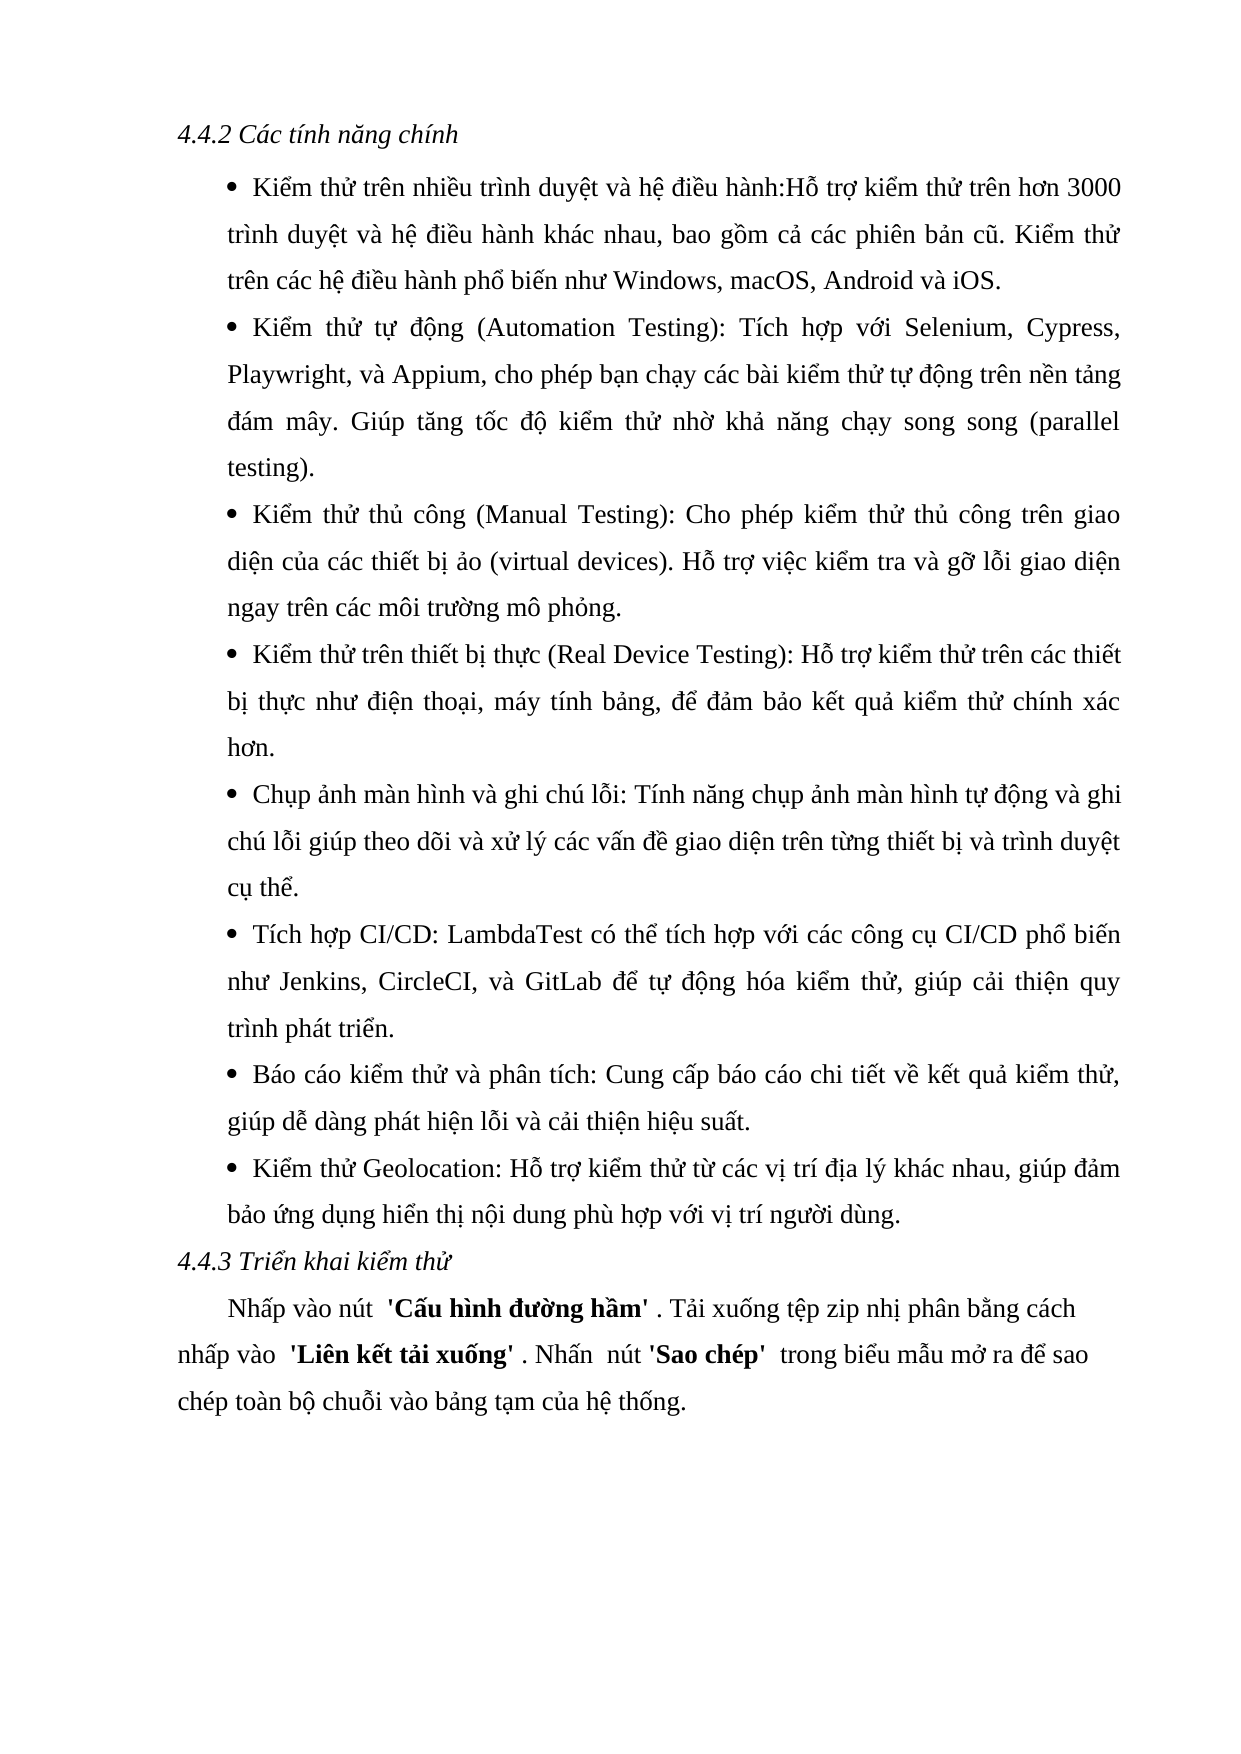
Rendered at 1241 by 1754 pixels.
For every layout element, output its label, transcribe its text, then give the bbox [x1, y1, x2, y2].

text Nhấp vào nút 'Cấu hình đường hầm' . Tải xuống tệp zip nhị phân bằng cách nhấp vào 'Liên kết tải xuống' . Nhấn nút 'Sao chép' trong biểu mẫu mở ra để sao chép toàn bộ chuỗi vào bảng tạm của hệ thống. [177, 1292, 1122, 1416]
list Báo cáo kiểm thử và phân tích: Cung cấp báo cáo chi tiết về kết quả kiểm thử, giúp dễ dàng phát hiện lỗi và cải thiện hiệu suất. [227, 1058, 1122, 1136]
list Kiểm thử Geolocation: Hỗ trợ kiểm thử từ các vị trí địa lý khác nhau, giúp đảm bảo ứng dụng hiển thị nội dung phù hợp với vị trí người dùng. [227, 1152, 1122, 1230]
list Kiểm thử trên nhiều trình duyệt và hệ điều hành:Hỗ trợ kiểm thử trên hơn 3000 trình duyệt và hệ điều hành khác nhau, bao gồm cả các phiên bản cũ. Kiểm thử trên các hệ điều hành phổ biến như Windows, macOS, Android và iOS. [227, 171, 1122, 296]
list Kiểm thử tự động (Automation Testing): Tích hợp với Selenium, Cypress, Playwright, và Appium, cho phép bạn chạy các bài kiểm thử tự động trên nền tảng đám mây. Giúp tăng tốc độ kiểm thử nhờ khả năng chạy song song (parallel testing). [227, 311, 1122, 482]
subtitle 4.4.2 Các tính năng chính [177, 118, 1122, 149]
list Tích hợp CI/CD: LambdaTest có thể tích hợp với các công cụ CI/CD phổ biến như Jenkins, CircleCI, và GitLab để tự động hóa kiểm thử, giúp cải thiện quy trình phát triển. [227, 918, 1122, 1043]
list Kiểm thử thủ công (Manual Testing): Cho phép kiểm thử thủ công trên giao diện của các thiết bị ảo (virtual devices). Hỗ trợ việc kiểm tra và gỡ lỗi giao diện ngay trên các môi trường mô phỏng. [227, 498, 1122, 622]
list Chụp ảnh màn hình và ghi chú lỗi: Tính năng chụp ảnh màn hình tự động và ghi chú lỗi giúp theo dõi và xử lý các vấn đề giao diện trên từng thiết bị và trình duyệt cụ thể. [227, 778, 1122, 903]
text 4.4.3 Triển khai kiểm thử [177, 1245, 1122, 1276]
list Kiểm thử trên thiết bị thực (Real Device Testing): Hỗ trợ kiểm thử trên các thiết bị thực như điện thoại, máy tính bảng, để đảm bảo kết quả kiểm thử chính xác hơn. [227, 638, 1122, 763]
